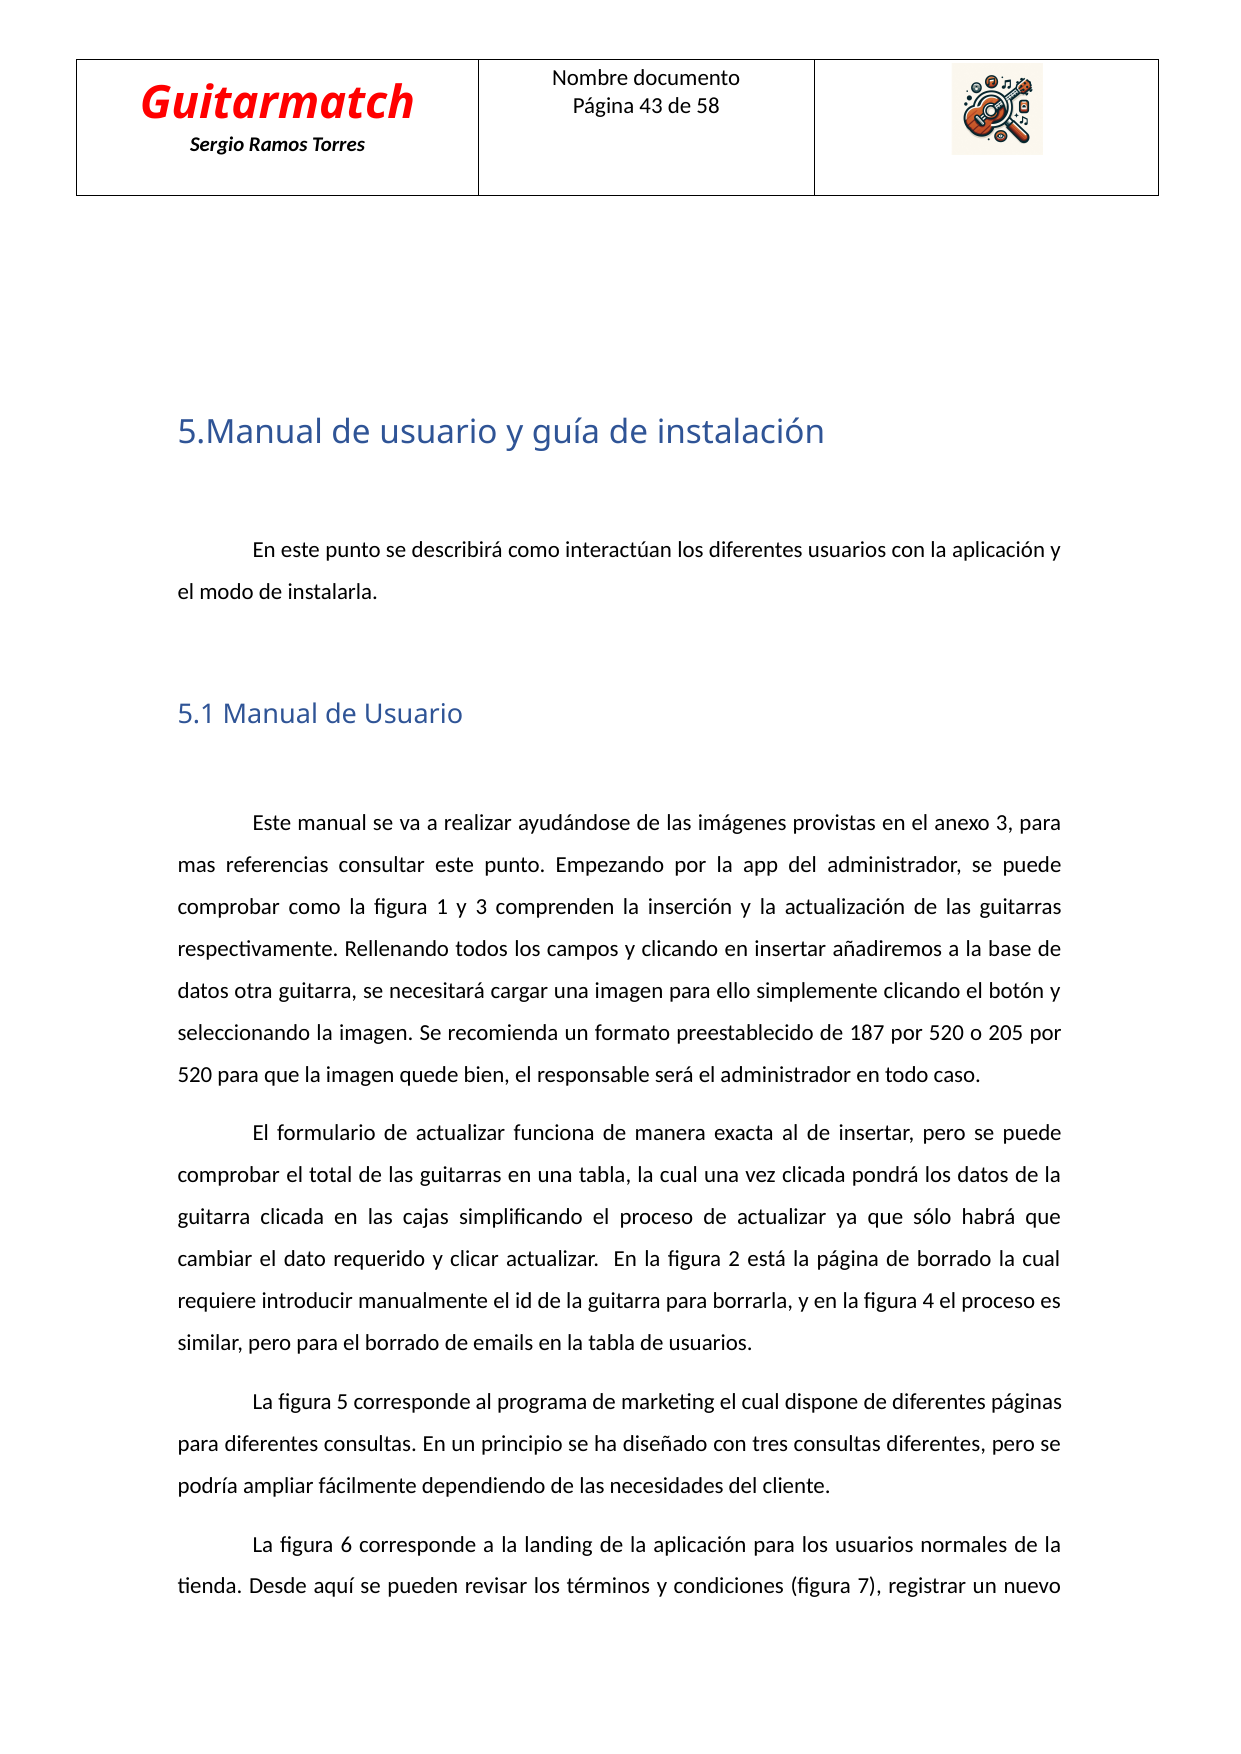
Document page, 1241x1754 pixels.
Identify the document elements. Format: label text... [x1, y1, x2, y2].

text Este manual se va a realizar ayudándose de las imágenes provistas en el anexo 3, para mas referencias consultar este punto. Empezando por la app del administrador, se puede comprobar como la figura 1 y 3 comprenden la inserción y la actualización de las guitarras respectivamente. Rellenando todos los campos y clicando en insertar añadiremos a la base de datos otra guitarra, se necesitará cargar una imagen para ello simplemente clicando el botón y seleccionando la imagen. Se recomienda un formato preestablecido de 187 por 520 o 205 por 520 para que la imagen quede bien, el responsable será el administrador en todo caso. [177, 808, 1063, 1088]
subtitle 5.Manual de usuario y guía de instalación [177, 408, 1063, 453]
text El formulario de actualizar funciona de manera exacta al de insertar, pero se puede comprobar el total de las guitarras en una tabla, la cual una vez clicada pondrá los datos de la guitarra clicada en las cajas simplificando el proceso de actualizar ya que sólo habrá que cambiar el dato requerido y clicar actualizar. En la figura 2 está la página de borrado la cual requiere introducir manualmente el id de la guitarra para borrarla, y en la figura 4 el proceso es similar, pero para el borrado de emails en la tabla de usuarios. [177, 1118, 1063, 1356]
picture [951, 63, 1043, 155]
text La figura 5 corresponde al programa de marketing el cual dispone de diferentes páginas para diferentes consultas. En un principio se ha diseñado con tres consultas diferentes, pero se podría ampliar fácilmente dependiendo de las necesidades del cliente. [177, 1387, 1063, 1499]
text En este punto se describirá como interactúan los diferentes usuarios con la aplicación y el modo de instalarla. [177, 535, 1063, 605]
subtitle 5.1 Manual de Usuario [177, 694, 1063, 731]
